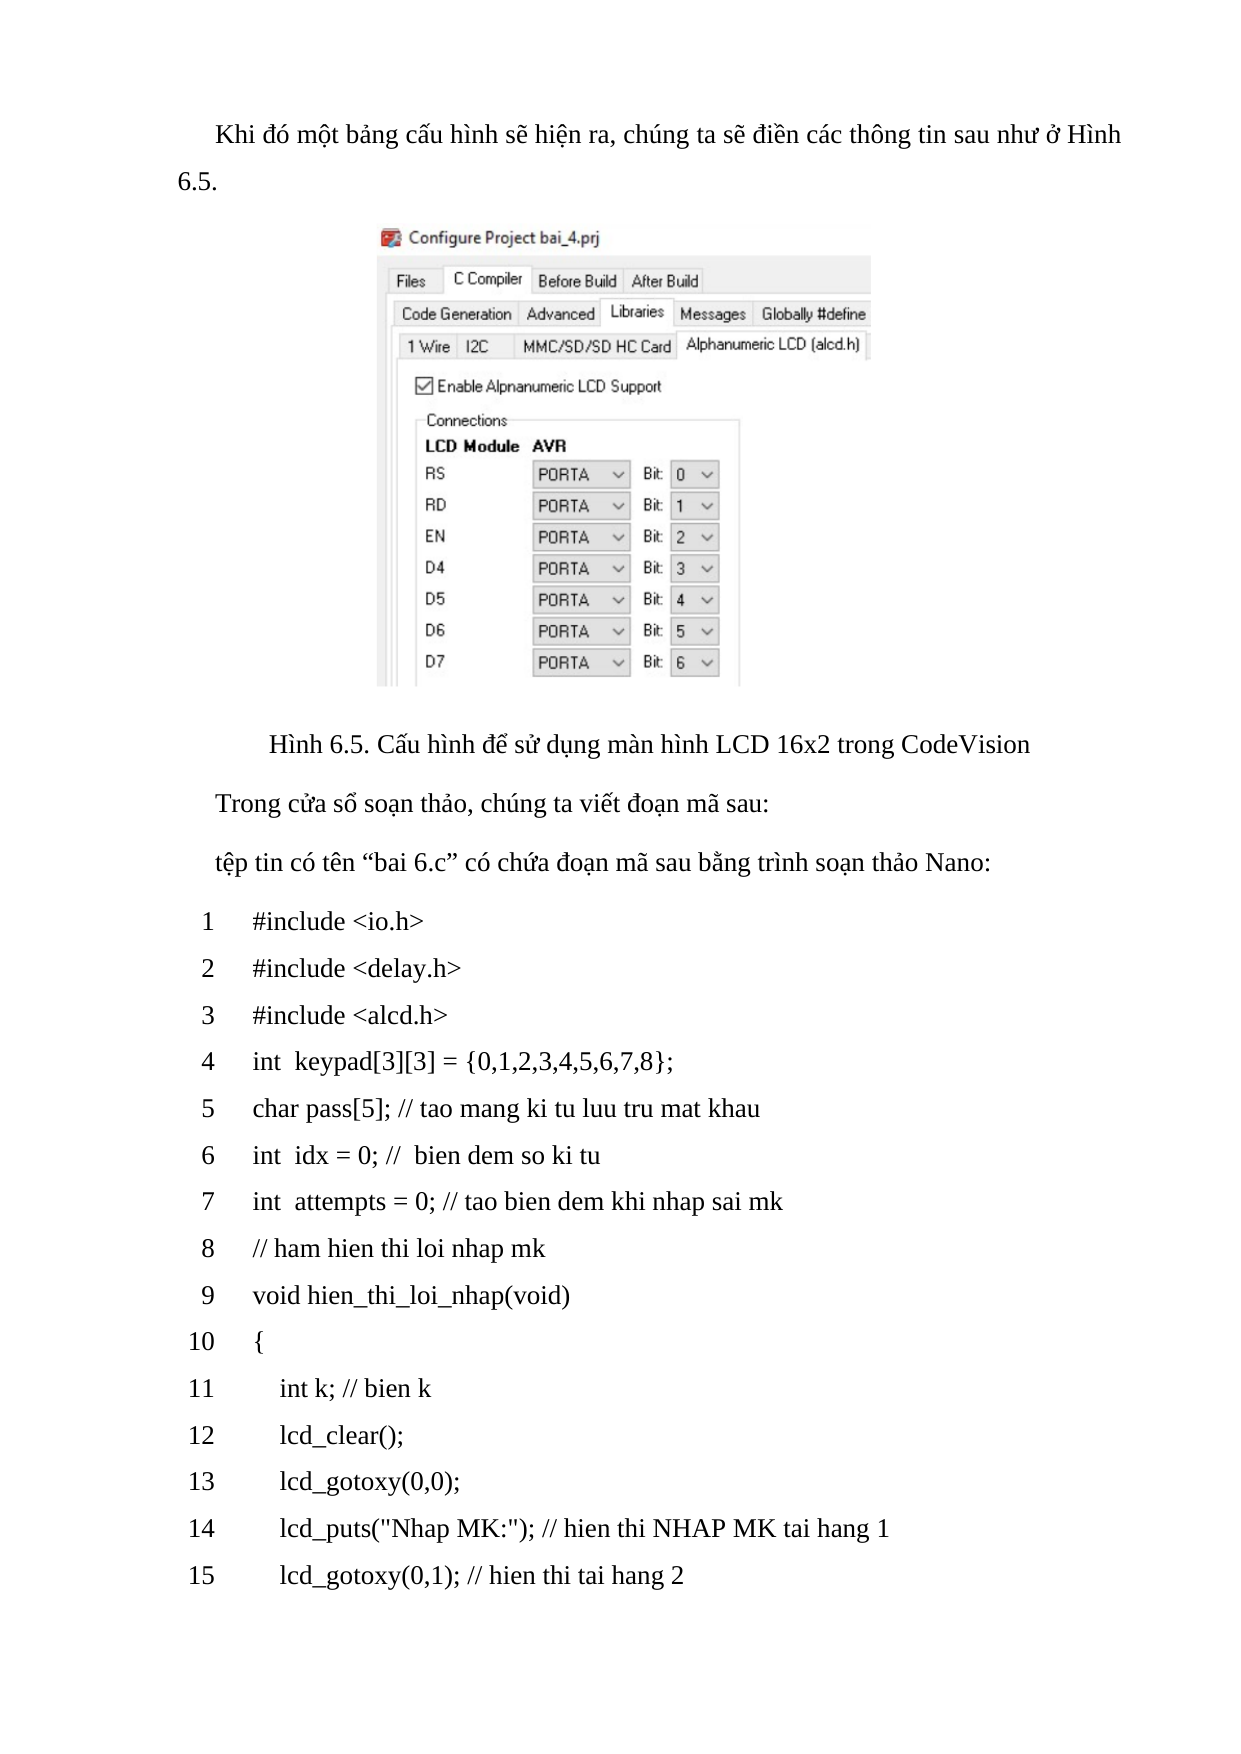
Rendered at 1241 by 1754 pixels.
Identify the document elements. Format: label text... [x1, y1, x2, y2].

list int keypad[3][3] = {0,1,2,3,4,5,6,7,8}; [215, 1046, 1122, 1077]
list lcd_clear(); [215, 1419, 1122, 1450]
text tệp tin có tên “bai 6.c” có chứa đoạn mã sau bằng trình soạn thảo Nano: [177, 846, 1122, 877]
list void hien_thi_loi_nhap(void) [215, 1279, 1122, 1310]
list #include <alcd.h> [215, 999, 1122, 1030]
list int attempts = 0; // tao bien dem khi nhap sai mk [215, 1186, 1122, 1217]
list #include <io.h> [215, 906, 1122, 937]
list lcd_puts("Nhap MK:"); // hien thi NHAP MK tai hang 1 [215, 1512, 1122, 1543]
text Khi đó một bảng cấu hình sẽ hiện ra, chúng ta sẽ điền các thông tin sau như ở Hình 6.5. [177, 118, 1122, 196]
list int idx = 0; // bien dem so ki tu [215, 1139, 1122, 1170]
list lcd_gotoxy(0,1); // hien thi tai hang 2 [215, 1559, 1122, 1590]
list // ham hien thi loi nhap mk [215, 1232, 1122, 1263]
list lcd_gotoxy(0,0); [215, 1466, 1122, 1497]
list int k; // bien k [215, 1372, 1122, 1403]
text Hình 6.5. Cấu hình để sử dụng màn hình LCD 16x2 trong CodeVision [177, 728, 1122, 759]
list #include <delay.h> [215, 952, 1122, 983]
list char pass[5]; // tao mang ki tu luu tru mat khau [215, 1092, 1122, 1123]
list { [215, 1326, 1122, 1357]
text Trong cửa sổ soạn thảo, chúng ta viết đoạn mã sau: [177, 787, 1122, 818]
picture [376, 223, 923, 700]
